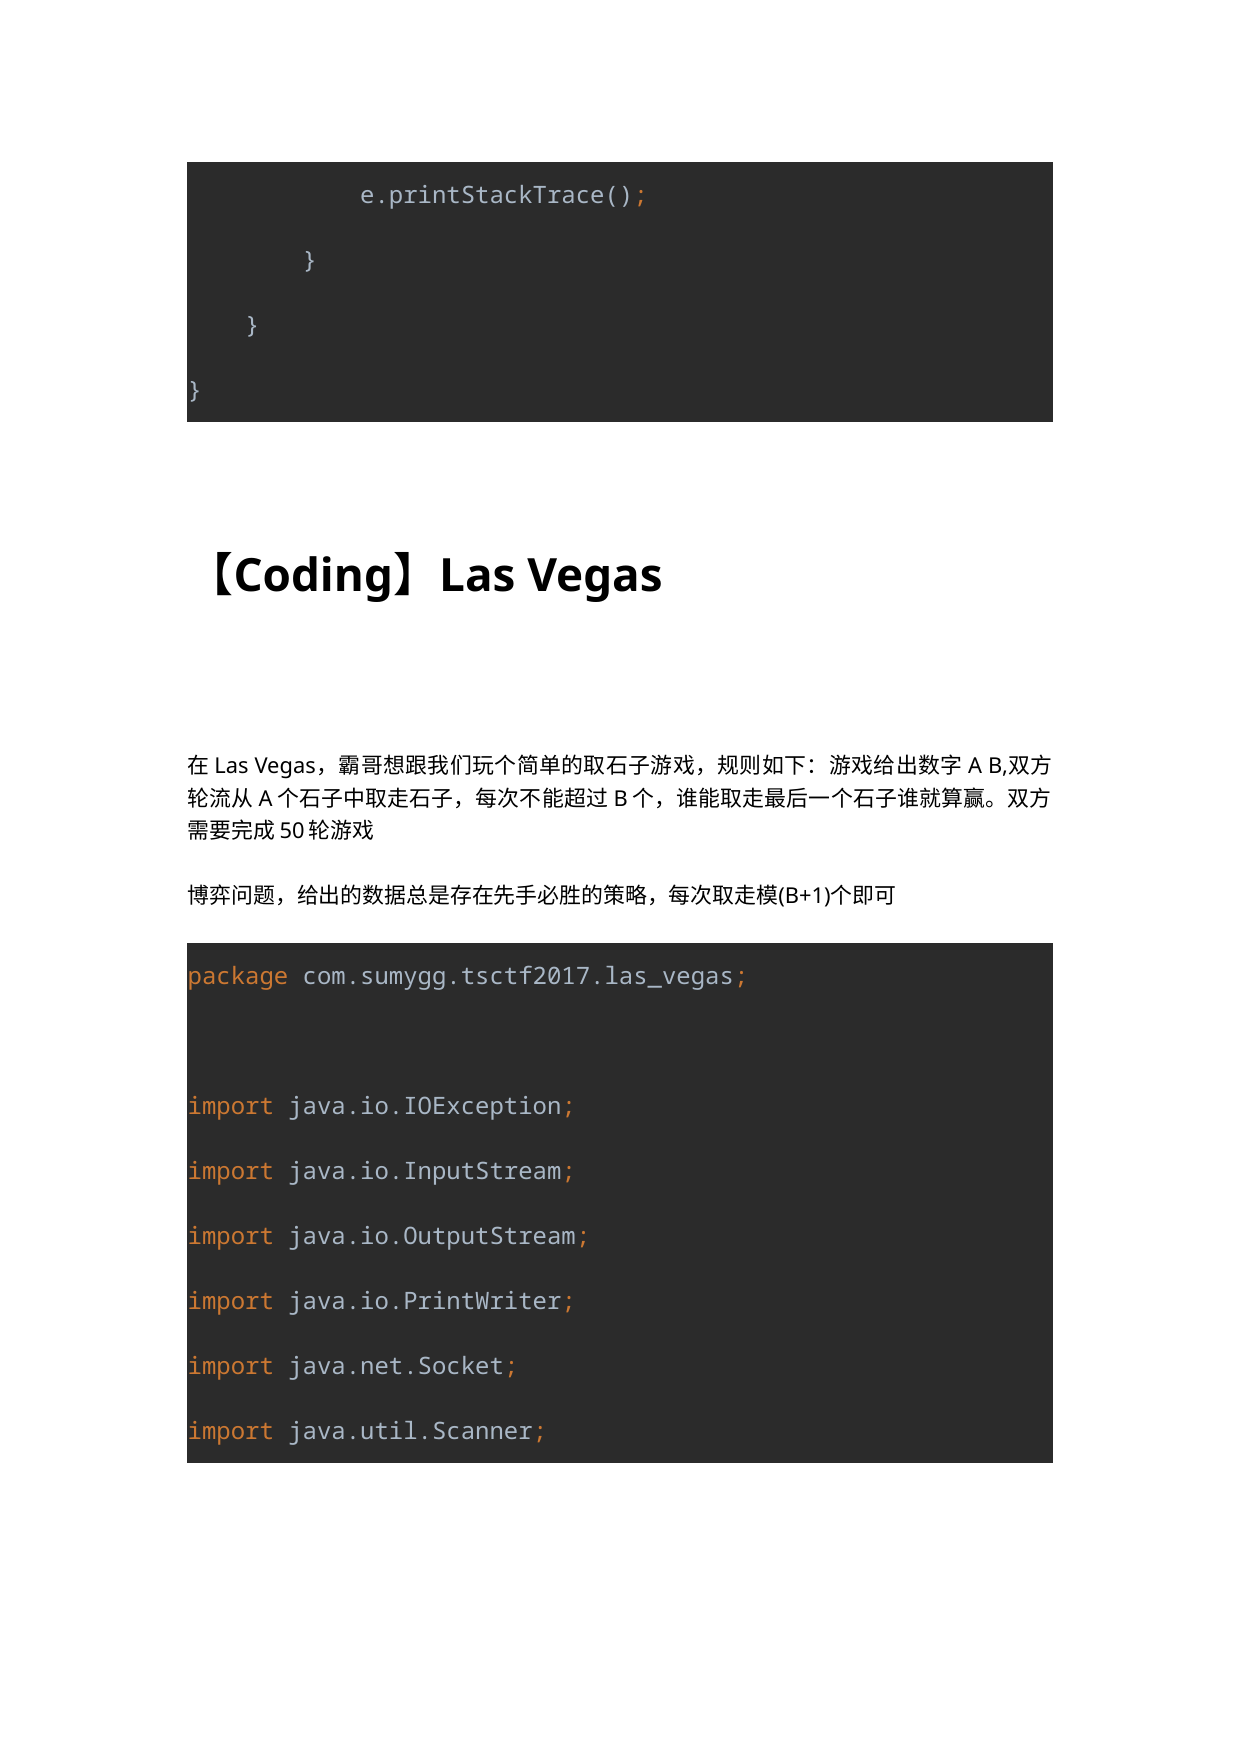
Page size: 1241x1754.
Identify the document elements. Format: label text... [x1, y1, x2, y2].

subtitle 【Coding】Las Vegas [187, 522, 1053, 620]
text 博弈问题，给出的数据总是存在先手必胜的策略，每次取走模(B+1)个即可 [187, 878, 1053, 911]
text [187, 943, 1053, 1463]
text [187, 162, 1053, 422]
text 在Las Vegas，霸哥想跟我们玩个简单的取石子游戏，规则如下：游戏给出数字A B,双方轮流从A个石子中取走石子，每次不能超过B个，谁能取走最后一个石子谁就算赢。双方需要完成50轮游戏 [187, 748, 1053, 846]
